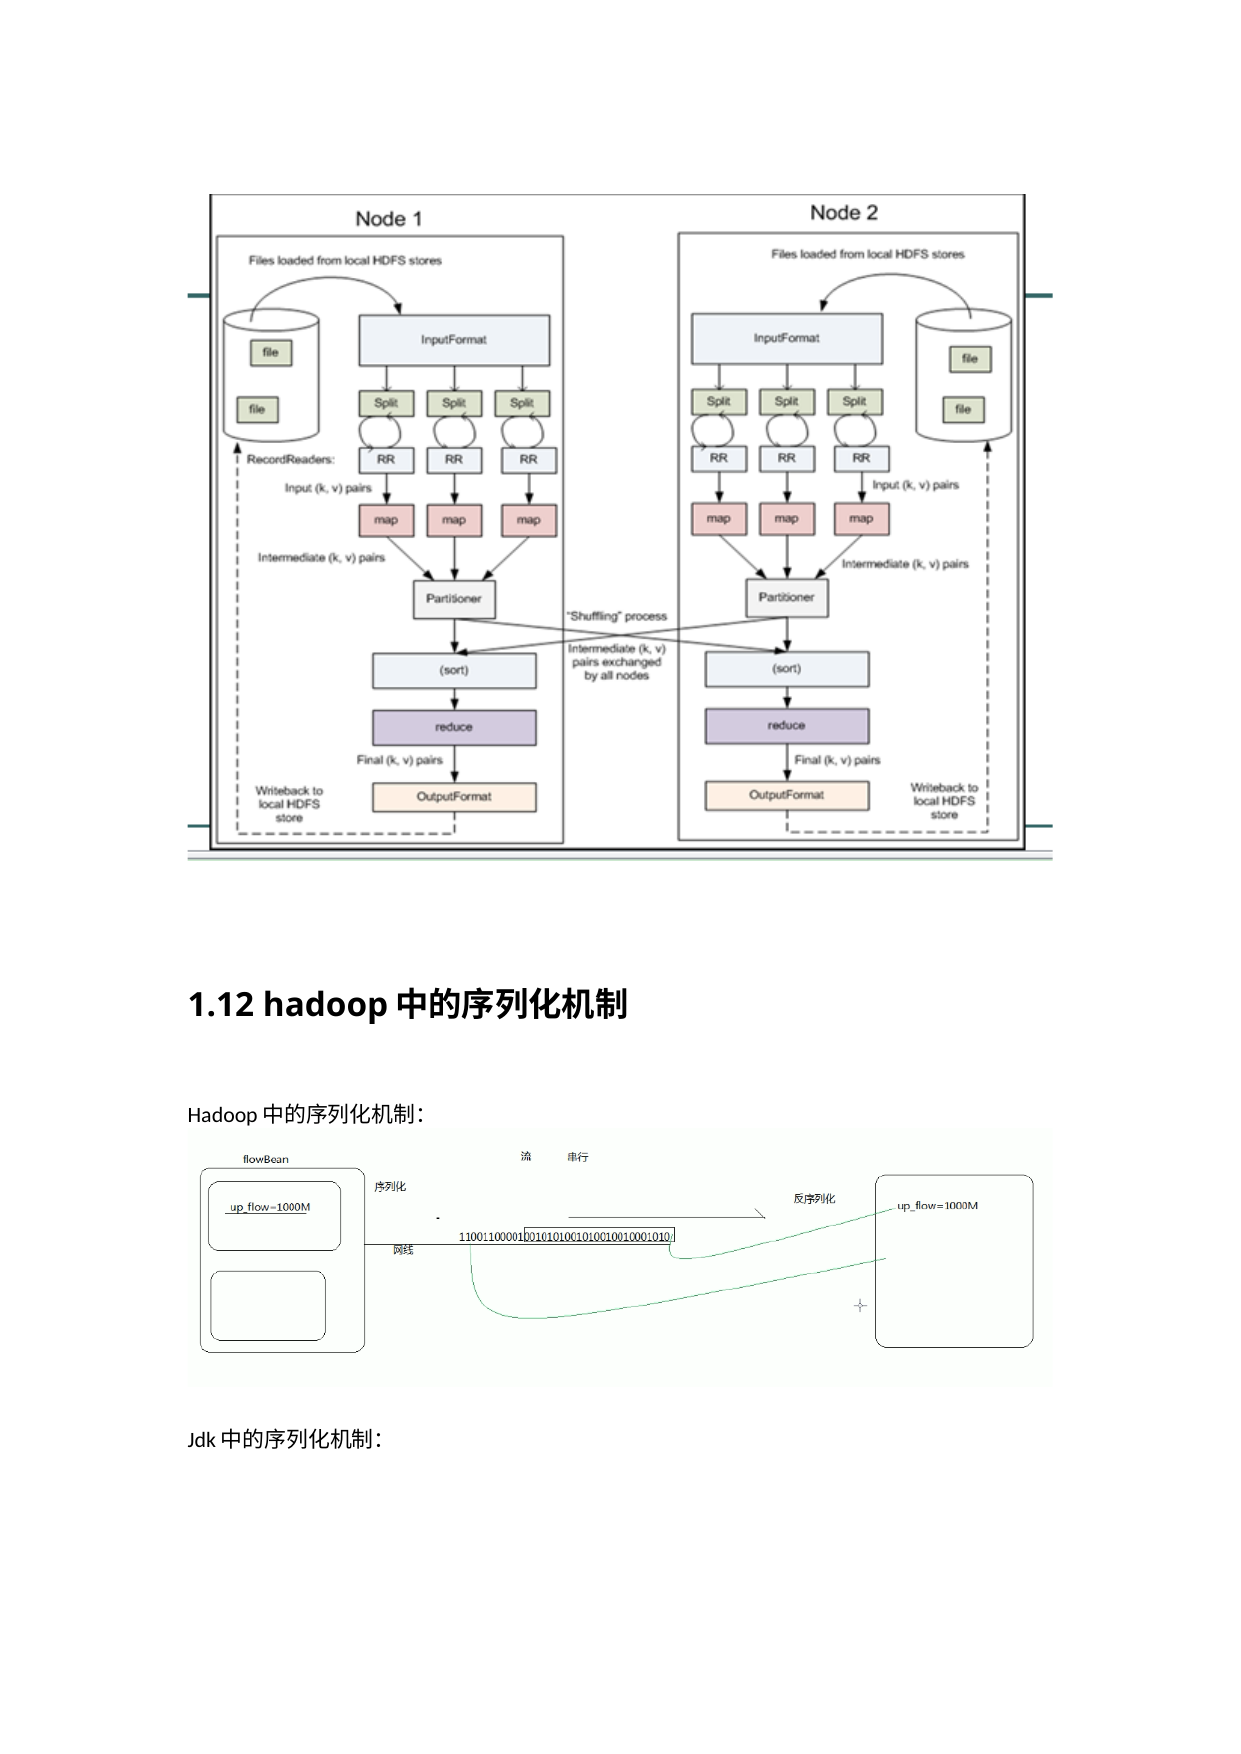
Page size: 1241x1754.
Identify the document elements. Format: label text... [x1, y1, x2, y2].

subtitle 1.12 hadoop中的序列化机制 [187, 969, 1053, 1034]
text Hadoop中的序列化机制： [187, 1096, 1053, 1128]
picture [187, 1128, 1053, 1387]
picture [187, 194, 1053, 861]
text Jdk中的序列化机制： [187, 1421, 1053, 1454]
